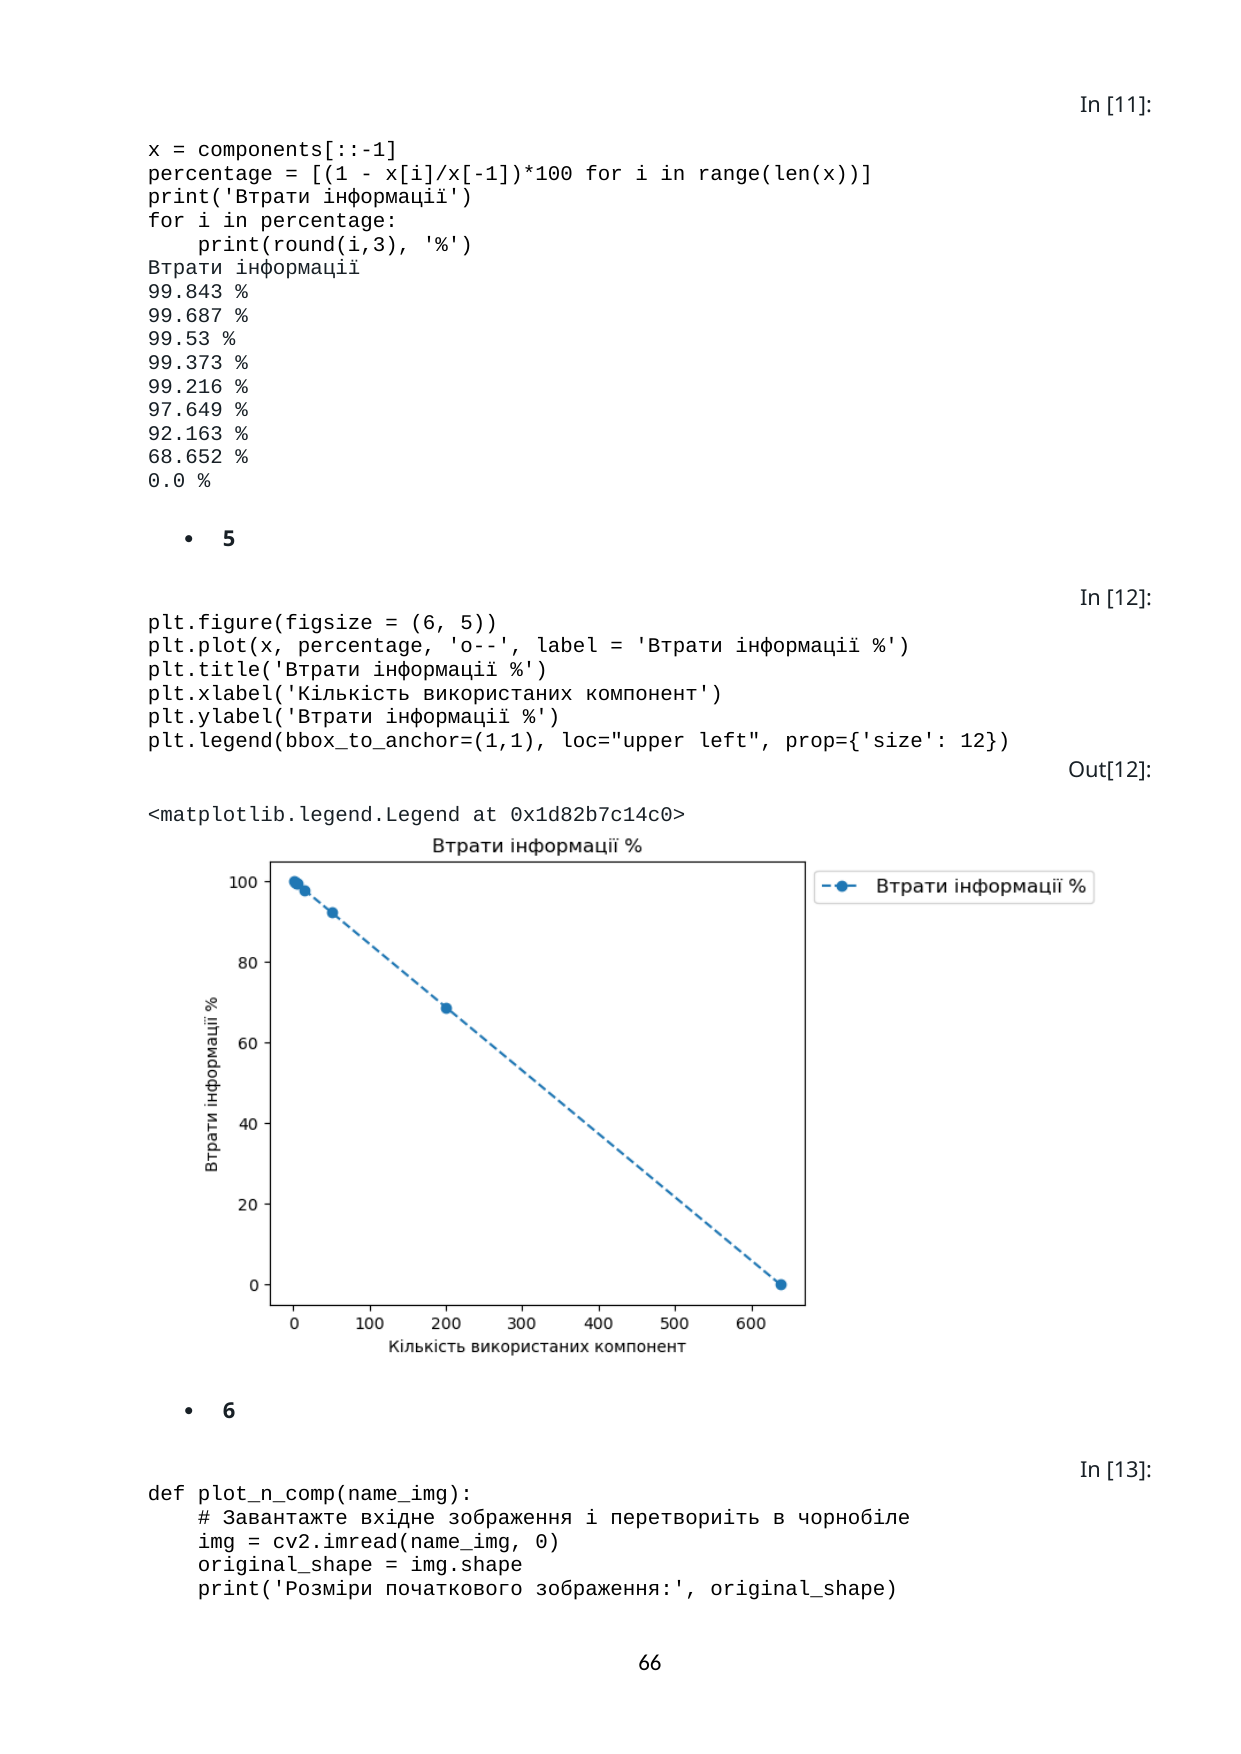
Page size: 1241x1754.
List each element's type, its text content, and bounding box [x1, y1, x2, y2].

list 6 [185, 1395, 1152, 1424]
text img = cv2.imread(name_img, 0) [148, 1531, 1152, 1554]
text plt.figure(figsize = (6, 5)) [148, 612, 1152, 635]
text 99.216 % [148, 376, 1152, 399]
text Out[12]: [148, 754, 1152, 783]
text print(round(i,3), '%') [148, 234, 1152, 257]
text Втрати інформації [148, 257, 1152, 281]
text plt.ylabel('Втрати інформації %') [148, 706, 1152, 730]
text In [12]: [148, 582, 1152, 612]
text def plot_n_comp(name_img): [148, 1483, 1152, 1507]
text 0.0 % [148, 470, 1152, 494]
text x = components[::-1] [148, 139, 1152, 163]
text plt.title('Втрати інформації %') [148, 659, 1152, 683]
text 99.687 % [148, 305, 1152, 328]
text 99.373 % [148, 352, 1152, 376]
list 5 [185, 523, 1152, 553]
text 68.652 % [148, 447, 1152, 470]
text original_shape = img.shape [148, 1554, 1152, 1578]
text 99.843 % [148, 281, 1152, 305]
text print('Розміри початкового зображення:', original_shape) [148, 1578, 1152, 1602]
text plt.legend(bbox_to_anchor=(1,1), loc="upper left", prop={'size': 12}) [148, 730, 1152, 754]
text 97.649 % [148, 399, 1152, 423]
text # Завантажте вхідне зображення і перетвориіть в чорнобіле [148, 1507, 1152, 1531]
picture [194, 827, 1105, 1366]
text 92.163 % [148, 423, 1152, 447]
text In [13]: [148, 1454, 1152, 1483]
text In [11]: [148, 88, 1152, 118]
text print('Втрати інформації') [148, 186, 1152, 210]
text percentage = [(1 - x[i]/x[-1])*100 for i in range(len(x))] [148, 163, 1152, 186]
text 99.53 % [148, 328, 1152, 352]
text <matplotlib.legend.Legend at 0x1d82b7c14c0> [148, 804, 1152, 828]
text plt.xlabel('Кількість використаних компонент') [148, 683, 1152, 706]
text for i in percentage: [148, 210, 1152, 234]
text plt.plot(x, percentage, 'o--', label = 'Втрати інформації %') [148, 635, 1152, 659]
